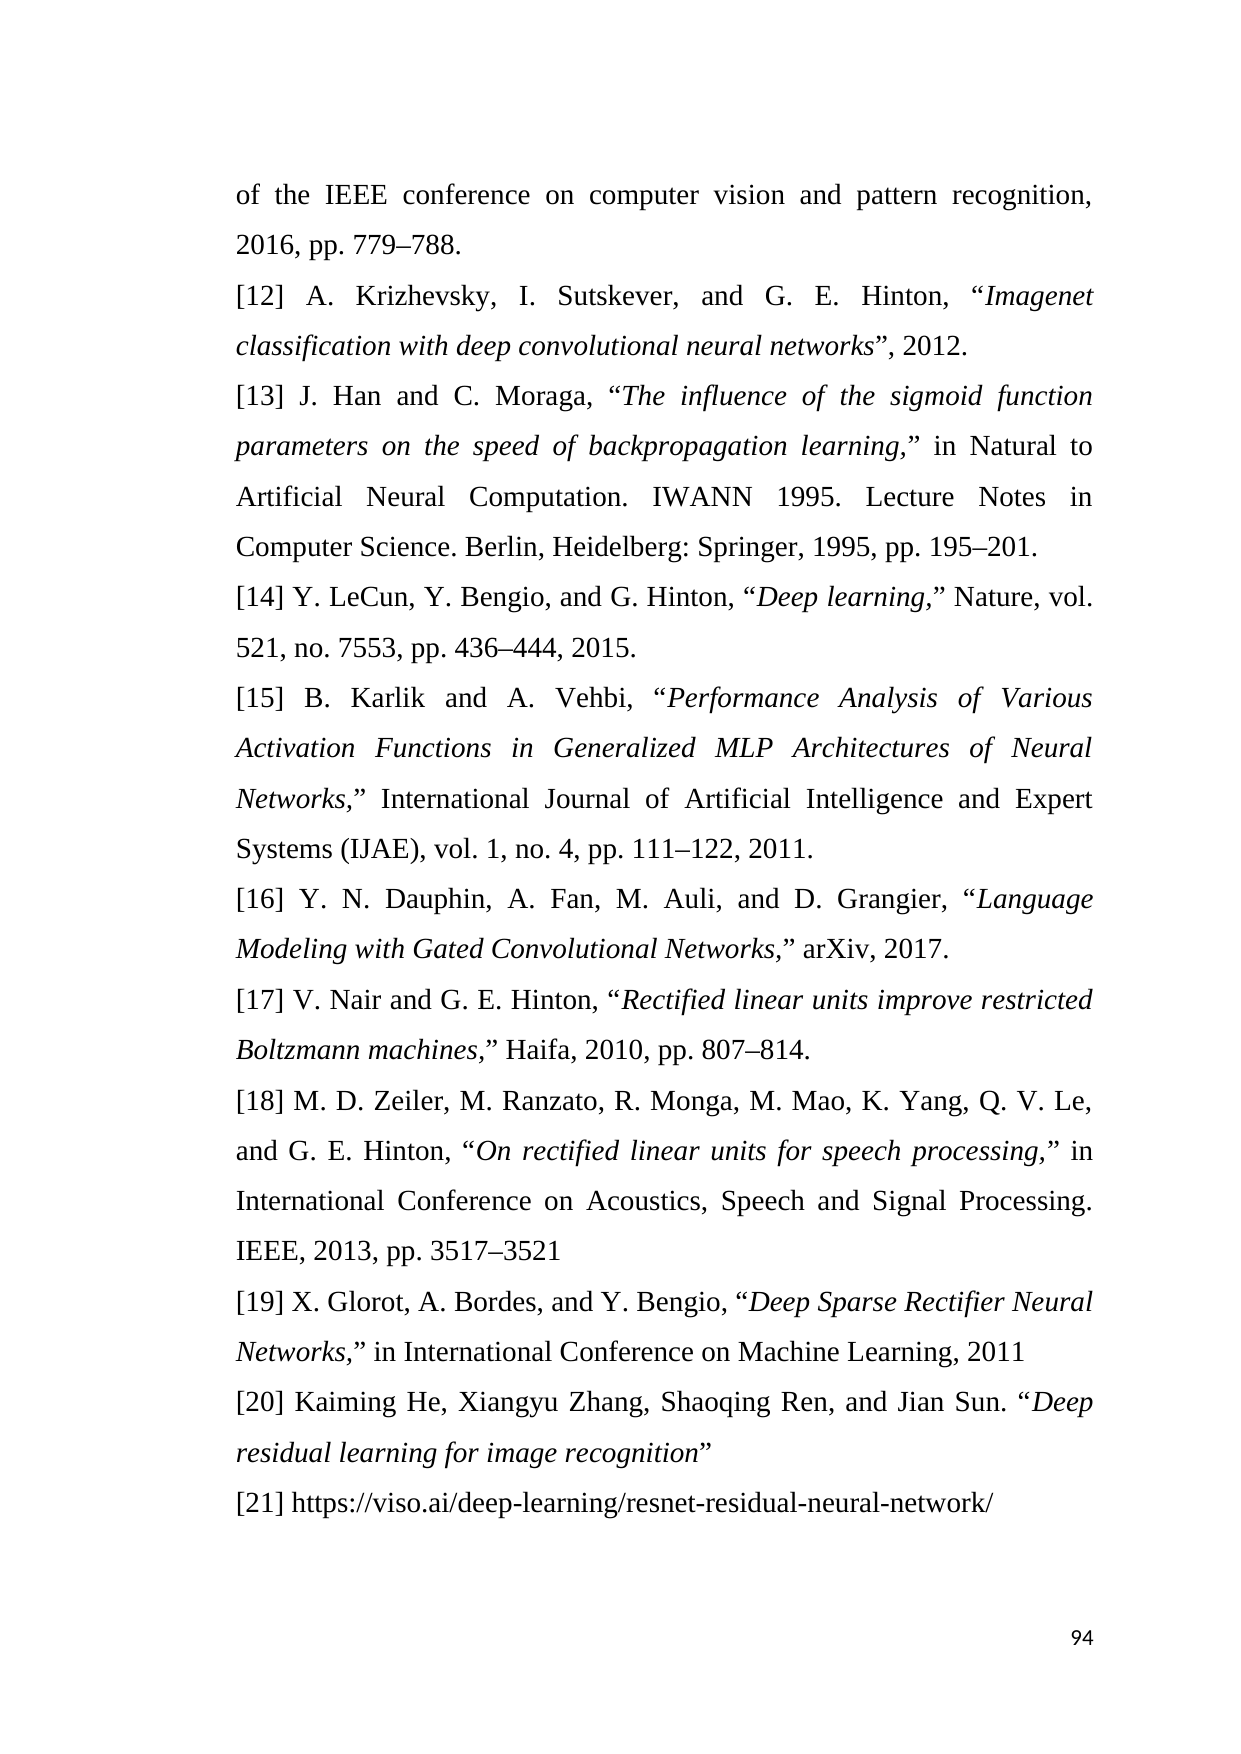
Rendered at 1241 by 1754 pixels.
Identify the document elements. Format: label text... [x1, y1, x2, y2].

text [236, 177, 1093, 261]
text [16] Y. N. Dauphin, A. Fan, M. Auli, and D. Grangier, “Language Modeling with Gated Convolutional Networks,” arXiv, 2017. [236, 881, 1093, 965]
text [20] Kaiming He, Xiangyu Zhang, Shaoqing Ren, and Jian Sun. “Deep residual learning for image recognition” [236, 1384, 1093, 1468]
text [21] https://viso.ai/deep-learning/resnet-residual-neural-network/ [236, 1485, 1093, 1519]
text [13] J. Han and C. Moraga, “The influence of the sigmoid function parameters on the speed of backpropagation learning,” in Natural to Artificial Neural Computation. IWANN 1995. Lecture Notes in Computer Science. Berlin, Heidelberg: Springer, 1995, pp. 195–201. [236, 378, 1093, 563]
text [14] Y. LeCun, Y. Bengio, and G. Hinton, “Deep learning,” Nature, vol. 521, no. 7553, pp. 436–444, 2015. [236, 579, 1093, 663]
text [17] V. Nair and G. E. Hinton, “Rectified linear units improve restricted Boltzmann machines,” Haifa, 2010, pp. 807–814. [236, 982, 1093, 1066]
text [15] B. Karlik and A. Vehbi, “Performance Analysis of Various Activation Functions in Generalized MLP Architectures of Neural Networks,” International Journal of Artificial Intelligence and Expert Systems (IJAE), vol. 1, no. 4, pp. 111–122, 2011. [236, 680, 1093, 864]
text [19] X. Glorot, A. Bordes, and Y. Bengio, “Deep Sparse Rectifier Neural Networks,” in International Conference on Machine Learning, 2011 [236, 1284, 1093, 1368]
text [12] A. Krizhevsky, I. Sutskever, and G. E. Hinton, “Imagenet classification with deep convolutional neural networks”, 2012. [236, 278, 1093, 361]
text [18] M. D. Zeiler, M. Ranzato, R. Monga, M. Mao, K. Yang, Q. V. Le, and G. E. Hinton, “On rectified linear units for speech processing,” in International Conference on Acoustics, Speech and Signal Processing. IEEE, 2013, pp. 3517–3521 [236, 1083, 1093, 1267]
